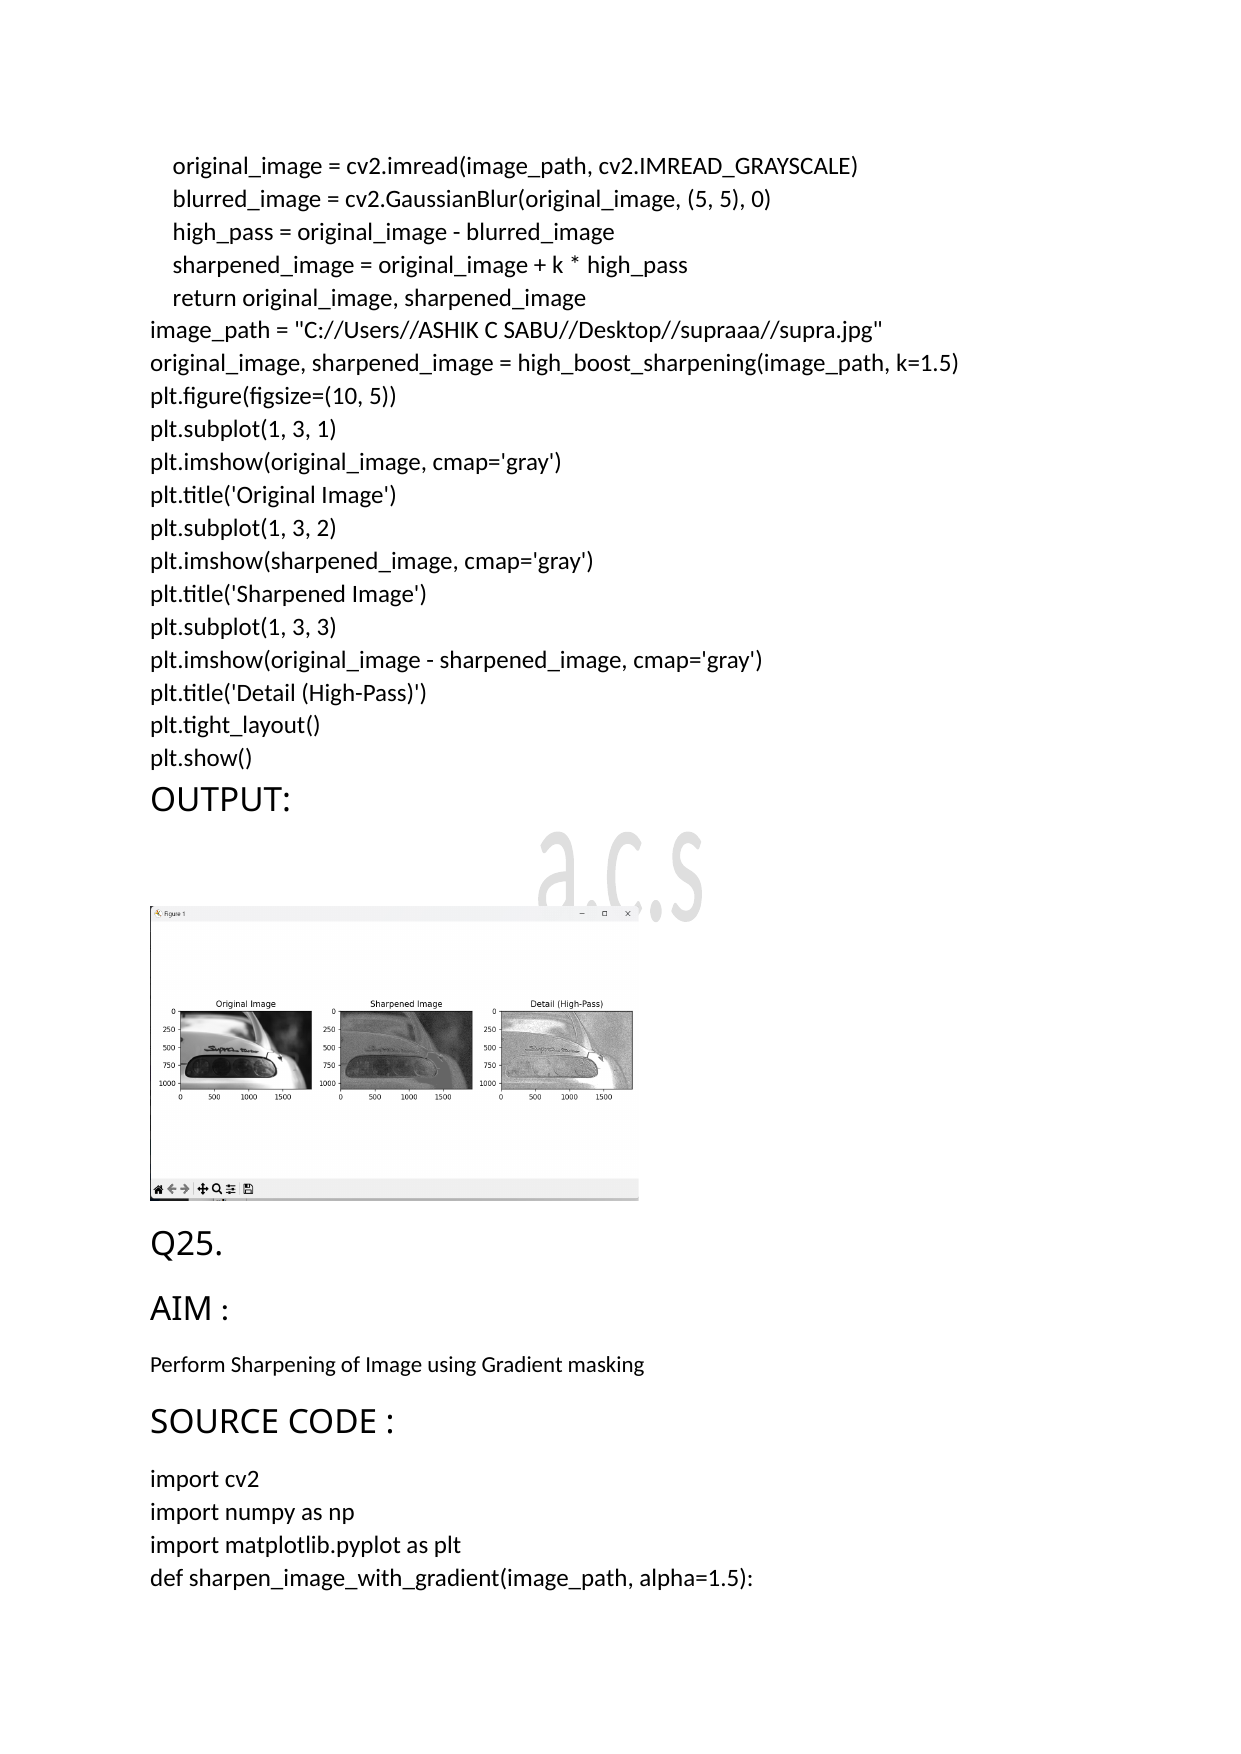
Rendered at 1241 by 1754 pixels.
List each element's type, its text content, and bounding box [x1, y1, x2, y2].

text plt.imshow(sharpened_image, cmap='gray') [150, 545, 1090, 576]
text plt.imshow(original_image - sharpened_image, cmap='gray') [150, 644, 1090, 674]
text plt.tight_layout() [150, 709, 1090, 740]
text import matplotlib.pyplot as plt [150, 1529, 1090, 1559]
text def sharpen_image_with_gradient(image_path, alpha=1.5): [150, 1562, 1090, 1592]
text import numpy as np [150, 1496, 1090, 1526]
text blurred_image = cv2.GaussianBlur(original_image, (5, 5), 0) [150, 183, 1090, 213]
text plt.title('Sharpened Image') [150, 578, 1090, 608]
text plt.title('Detail (High-Pass)') [150, 677, 1090, 707]
text import cv2 [150, 1463, 1090, 1493]
text SOURCE CODE : [150, 1397, 1090, 1443]
text high_pass = original_image - blurred_image [150, 216, 1090, 246]
text Perform Sharpening of Image using Gradient masking [150, 1351, 1090, 1378]
text plt.imshow(original_image, cmap='gray') [150, 446, 1090, 477]
text return original_image, sharpened_image [150, 282, 1090, 312]
text plt.title('Original Image') [150, 479, 1090, 510]
text plt.subplot(1, 3, 2) [150, 512, 1090, 543]
text plt.figure(figsize=(10, 5)) [150, 380, 1090, 411]
picture [150, 906, 639, 1201]
text plt.subplot(1, 3, 3) [150, 611, 1090, 641]
text original_image = cv2.imread(image_path, cv2.IMREAD_GRAYSCALE) [150, 150, 1090, 181]
text original_image, sharpened_image = high_boost_sharpening(image_path, k=1.5) [150, 347, 1090, 378]
text OUTPUT: [150, 775, 1090, 821]
text Q25. [150, 1219, 1090, 1265]
text plt.show() [150, 742, 1090, 773]
text AIM : [150, 1285, 1090, 1330]
text sharpened_image = original_image + k * high_pass [150, 249, 1090, 279]
text plt.subplot(1, 3, 1) [150, 413, 1090, 444]
text image_path = "C://Users//ASHIK C SABU//Desktop//supraaa//supra.jpg" [150, 314, 1090, 345]
